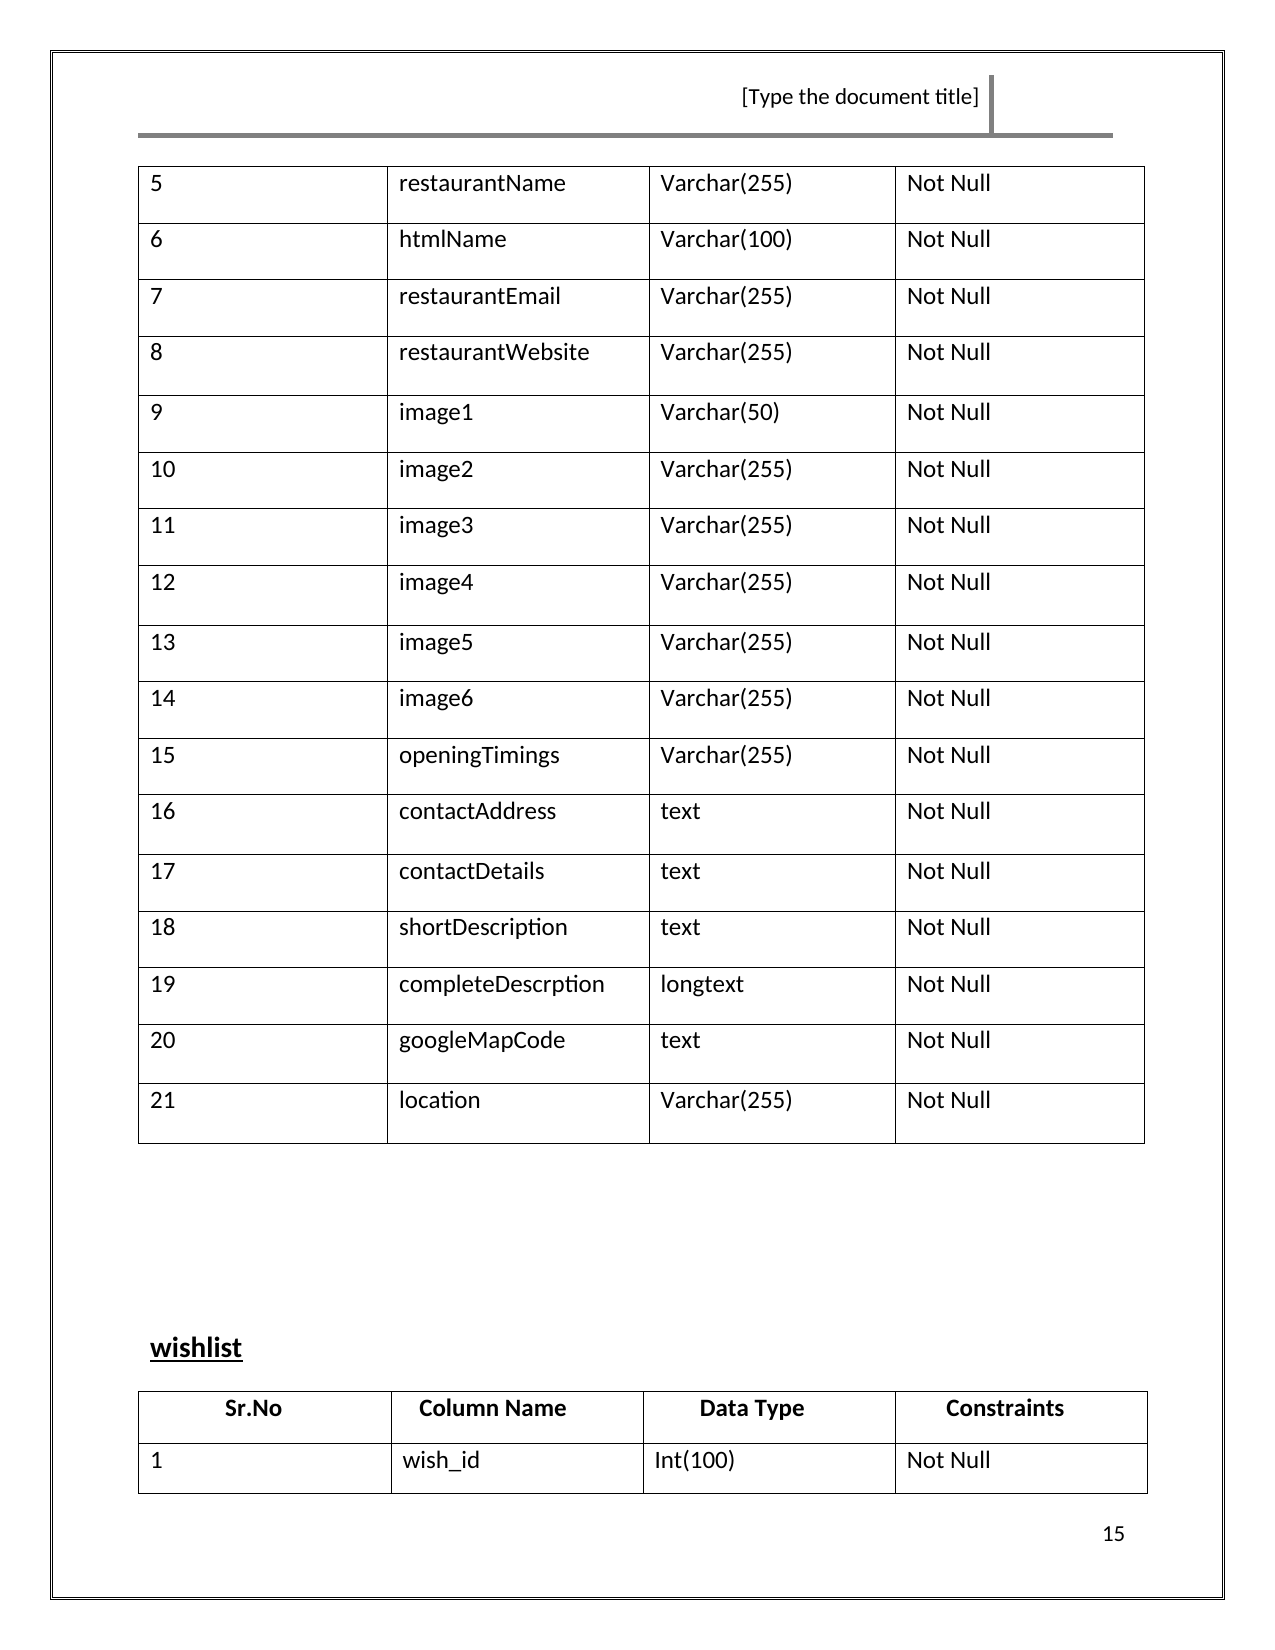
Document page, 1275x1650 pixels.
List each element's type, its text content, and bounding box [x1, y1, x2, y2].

table_cell Not Null [896, 337, 1144, 395]
table_cell text [650, 855, 895, 911]
table_cell Not Null [896, 1084, 1144, 1143]
table_cell restaurantName [388, 167, 649, 222]
table_header Constraints [896, 1392, 1147, 1443]
table_cell Varchar(255) [650, 337, 895, 395]
table_cell text [650, 1025, 895, 1083]
table_cell shortDescription [388, 912, 649, 967]
table_cell Not Null [896, 1025, 1144, 1083]
table_cell Not Null [896, 739, 1144, 794]
table_cell 6 [139, 224, 387, 279]
table_cell Not Null [896, 280, 1144, 336]
table_cell Varchar(255) [650, 509, 895, 565]
table_cell Not Null [896, 626, 1144, 681]
table_cell Varchar(255) [650, 739, 895, 794]
table_cell Int(100) [644, 1444, 895, 1492]
table_cell Not Null [896, 968, 1144, 1024]
table_cell restaurantEmail [388, 280, 649, 336]
table_cell Not Null [896, 912, 1144, 967]
table_cell Varchar(50) [650, 396, 895, 452]
table_cell Varchar(255) [650, 280, 895, 336]
table_cell 21 [139, 1084, 387, 1143]
table_cell Not Null [896, 453, 1144, 508]
table_cell 10 [139, 453, 387, 508]
table_cell image3 [388, 509, 649, 565]
table_cell image2 [388, 453, 649, 508]
table_cell openingTimings [388, 739, 649, 794]
table_cell 7 [139, 280, 387, 336]
table_cell image1 [388, 396, 649, 452]
table_cell Not Null [896, 224, 1144, 279]
table_cell 13 [139, 626, 387, 681]
table_cell 16 [139, 795, 387, 854]
table_cell Not Null [896, 682, 1144, 738]
table_cell 5 [139, 167, 387, 222]
table_cell image5 [388, 626, 649, 681]
table_cell longtext [650, 968, 895, 1024]
table_cell 18 [139, 912, 387, 967]
table_cell Varchar(255) [650, 626, 895, 681]
table_cell htmlName [388, 224, 649, 279]
table_cell Varchar(255) [650, 682, 895, 738]
table_cell 1 [139, 1444, 391, 1492]
table_cell 8 [139, 337, 387, 395]
table_cell 17 [139, 855, 387, 911]
table_cell Varchar(255) [650, 167, 895, 222]
table_cell Varchar(255) [650, 1084, 895, 1143]
table_cell 12 [139, 566, 387, 624]
table_cell Varchar(255) [650, 453, 895, 508]
table_cell Not Null [896, 1444, 1147, 1492]
table_header Column Name [392, 1392, 643, 1443]
table_cell contactAddress [388, 795, 649, 854]
table_cell Not Null [896, 795, 1144, 854]
table_cell Not Null [896, 396, 1144, 452]
table_cell 15 [139, 739, 387, 794]
table_cell Varchar(100) [650, 224, 895, 279]
table_cell contactDetails [388, 855, 649, 911]
table_cell Not Null [896, 509, 1144, 565]
table_cell Not Null [896, 167, 1144, 222]
table_cell 9 [139, 396, 387, 452]
table_cell location [388, 1084, 649, 1143]
table_cell Not Null [896, 566, 1144, 624]
table_cell wish_id [392, 1444, 643, 1492]
table_cell 14 [139, 682, 387, 738]
table_cell 20 [139, 1025, 387, 1083]
table_cell image4 [388, 566, 649, 624]
text wishlist [150, 1329, 1125, 1365]
table_cell googleMapCode [388, 1025, 649, 1083]
table_cell text [650, 795, 895, 854]
table_header Data Type [644, 1392, 895, 1443]
table_cell Varchar(255) [650, 566, 895, 624]
table_cell restaurantWebsite [388, 337, 649, 395]
table_header Sr.No [139, 1392, 391, 1443]
table_cell 19 [139, 968, 387, 1024]
table_cell image6 [388, 682, 649, 738]
table_cell 11 [139, 509, 387, 565]
table_cell completeDescrption [388, 968, 649, 1024]
table_cell text [650, 912, 895, 967]
table_cell Not Null [896, 855, 1144, 911]
